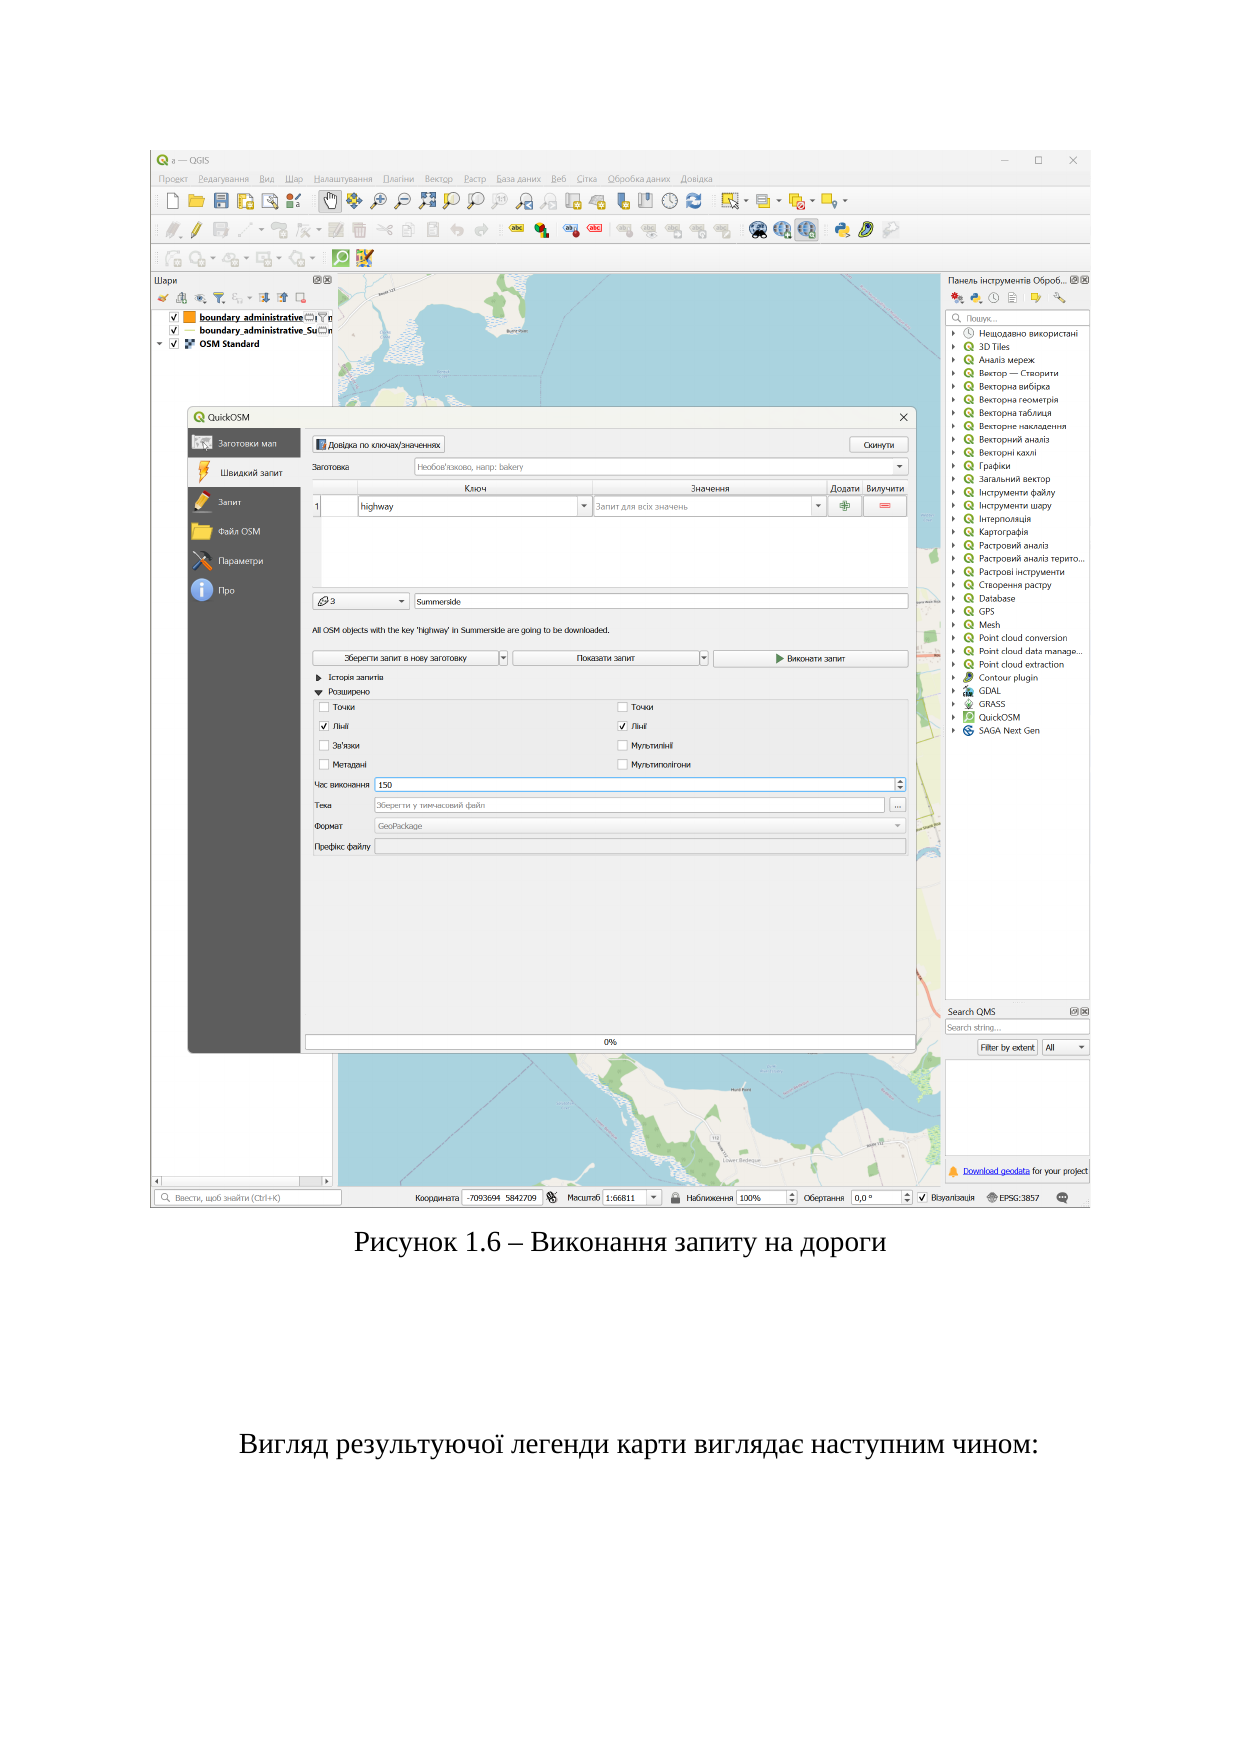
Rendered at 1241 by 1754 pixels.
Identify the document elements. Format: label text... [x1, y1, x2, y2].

picture [150, 150, 1091, 1208]
text Вигляд результуючої легенди карти виглядає наступним чином: [150, 1426, 1090, 1459]
text Рисунок 1.6 – Виконання запиту на дороги [150, 1224, 1090, 1258]
